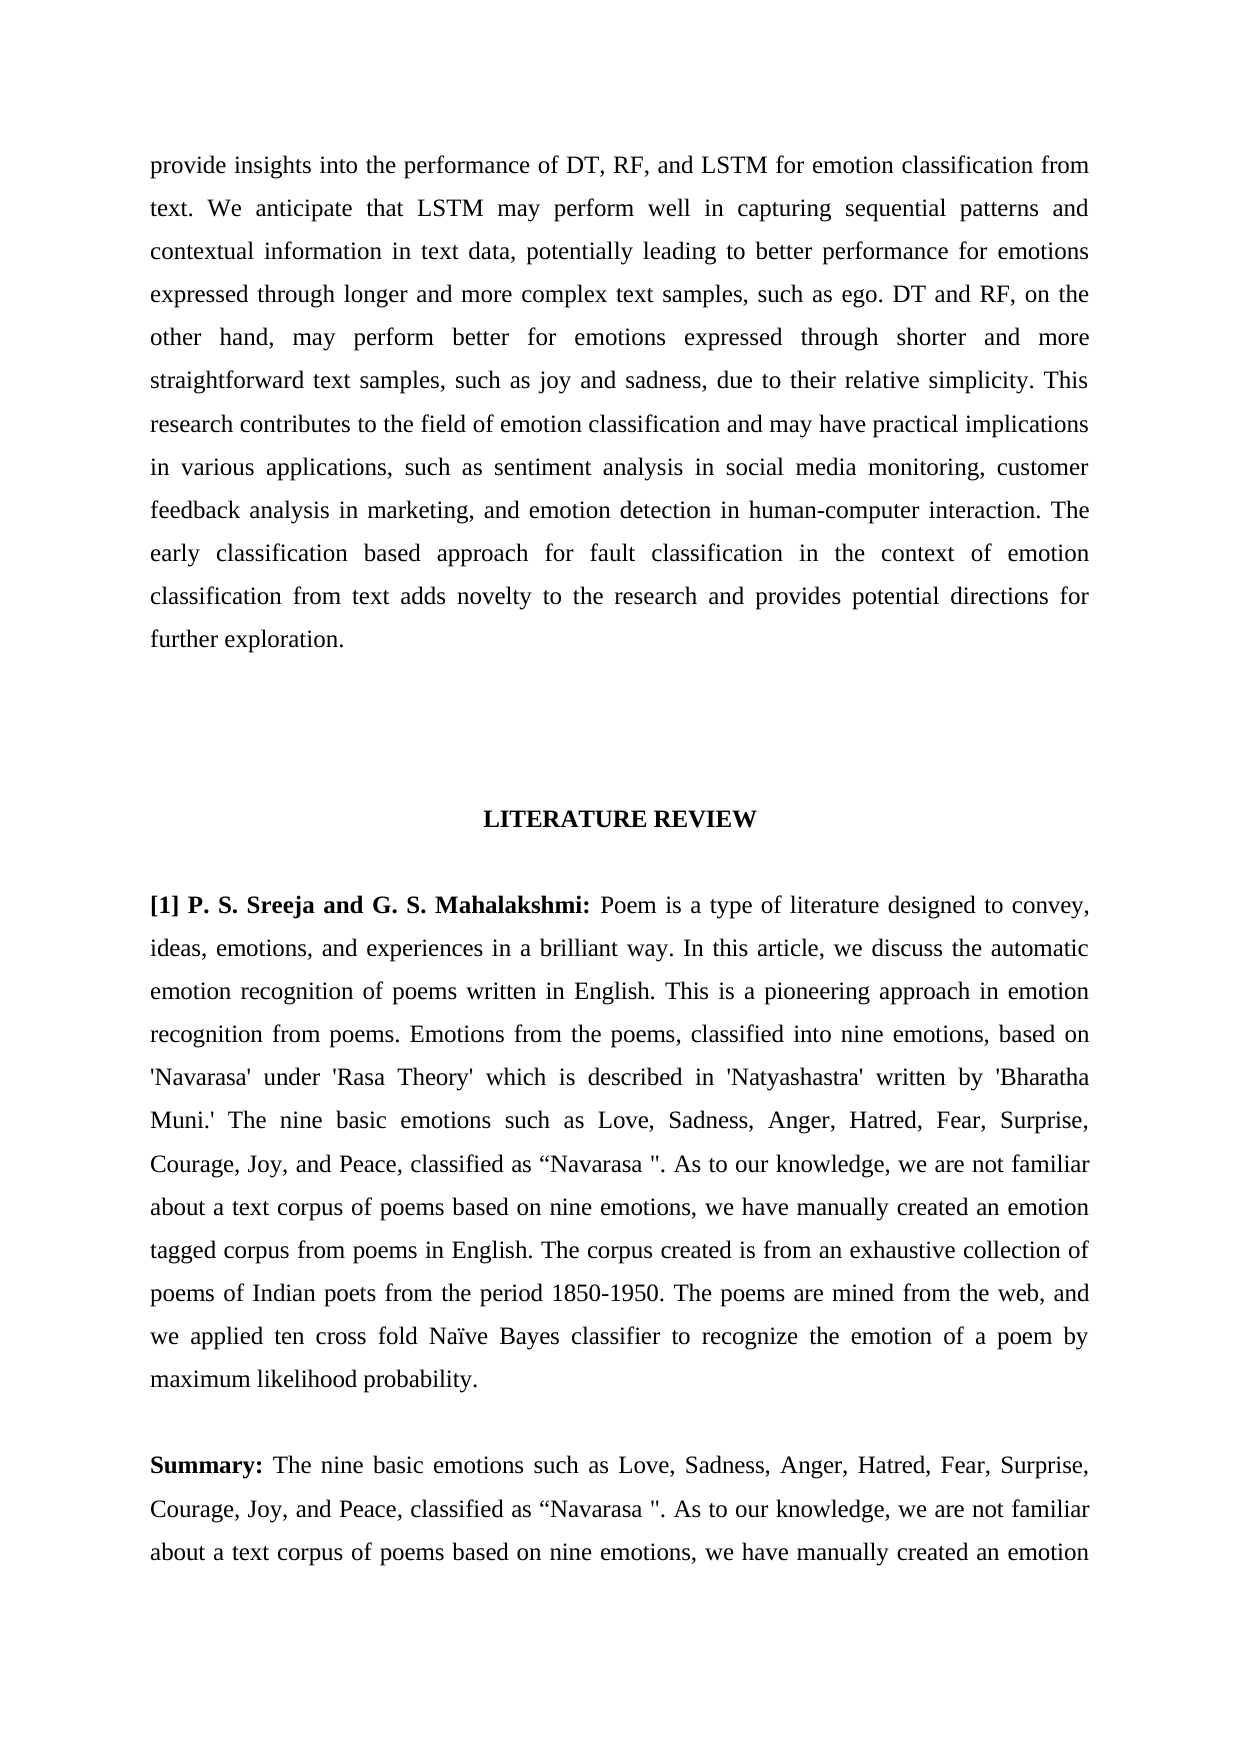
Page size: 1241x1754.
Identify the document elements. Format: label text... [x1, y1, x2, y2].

text [1] P. S. Sreeja and G. S. Mahalakshmi: Poem is a type of literature designed to convey, ideas, emotions, and experiences in a brilliant way. In this article, we discuss the automatic emotion recognition of poems written in English. This is a pioneering approach in emotion recognition from poems. Emotions from the poems, classified into nine emotions, based on 'Navarasa' under 'Rasa Theory' which is described in 'Natyashastra' written by 'Bharatha Muni.' The nine basic emotions such as Love, Sadness, Anger, Hatred, Fear, Surprise, Courage, Joy, and Peace, classified as “Navarasa ". As to our knowledge, we are not familiar about a text corpus of poems based on nine emotions, we have manually created an emotion tagged corpus from poems in English. The corpus created is from an exhaustive collection of poems of Indian poets from the period 1850-1950. The poems are mined from the web, and we applied ten cross fold Naïve Bayes classifier to recognize the emotion of a poem by maximum likelihood probability. [150, 890, 1090, 1393]
text LITERATURE REVIEW [150, 804, 1090, 832]
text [150, 1451, 1090, 1566]
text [150, 150, 1090, 653]
